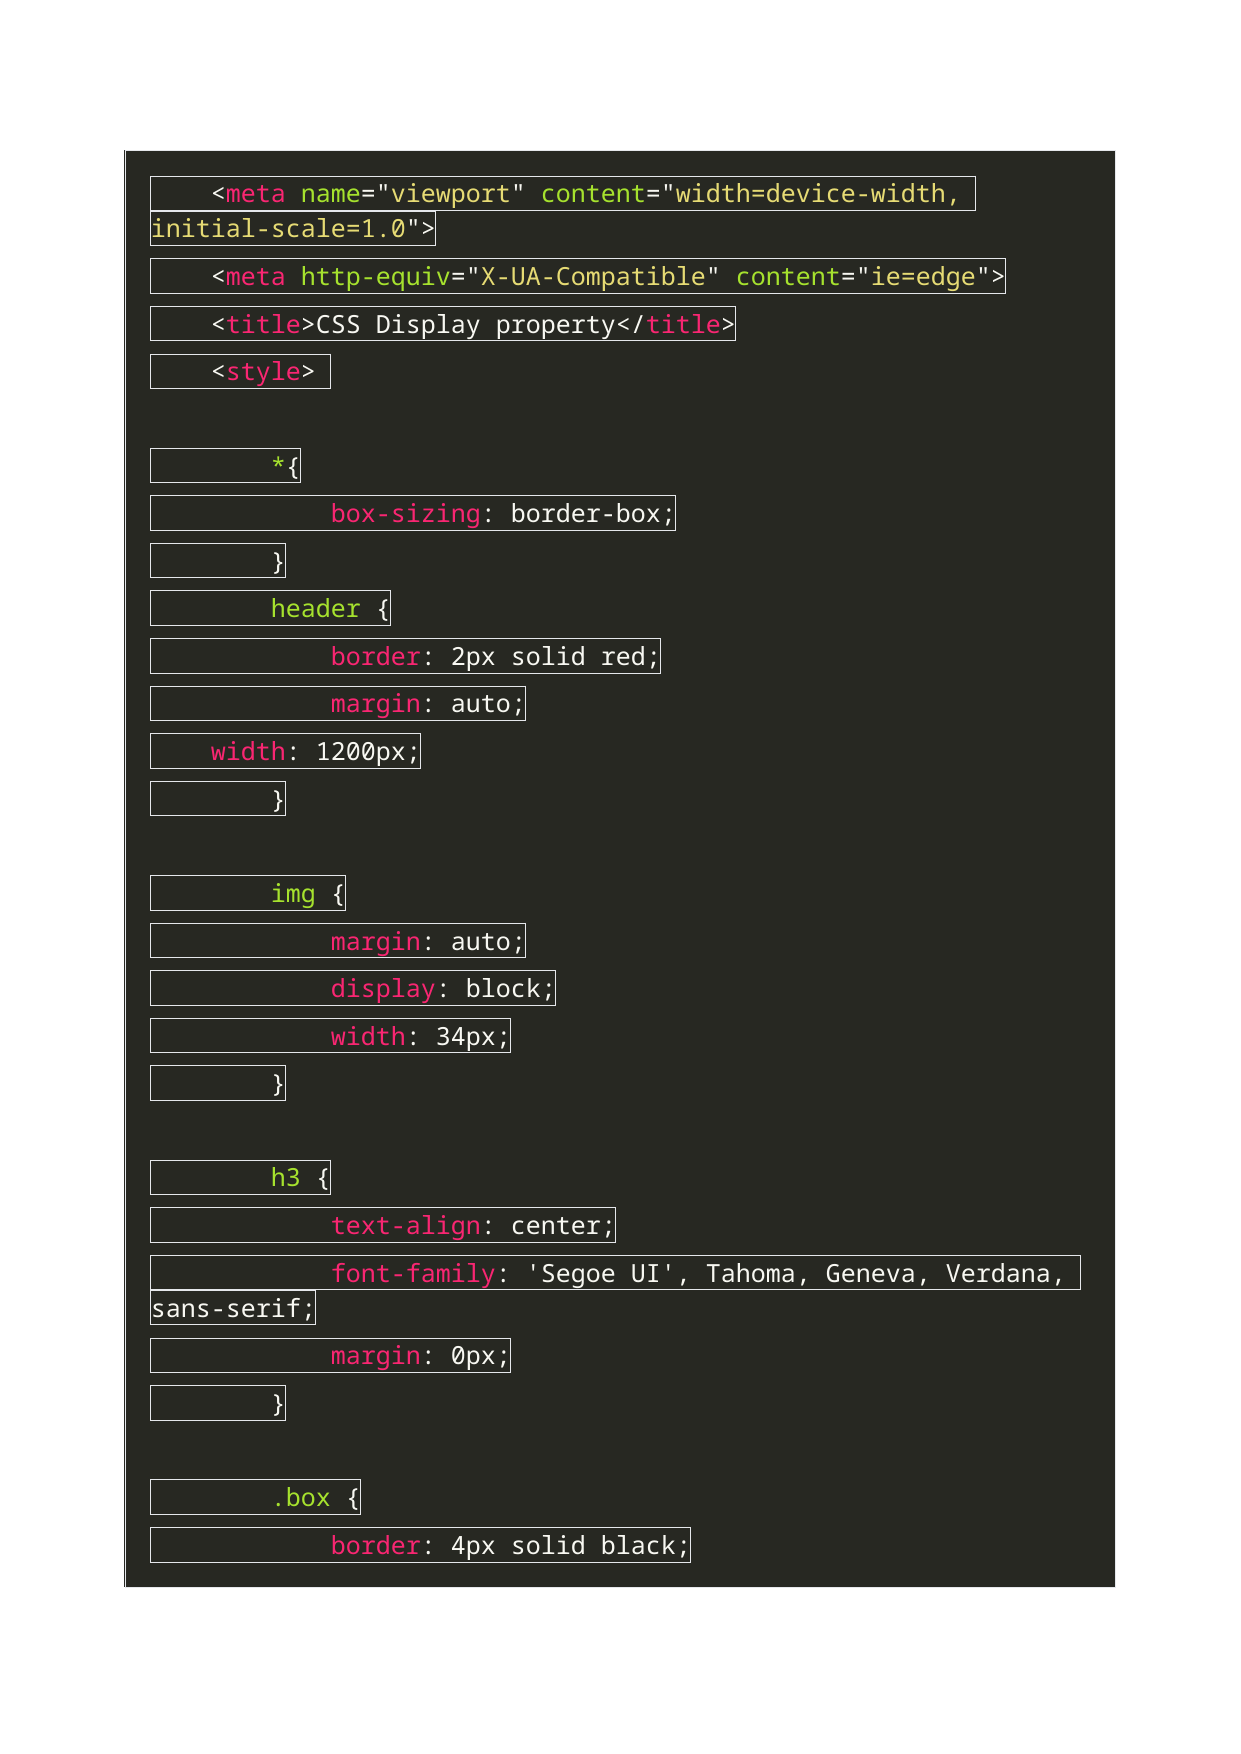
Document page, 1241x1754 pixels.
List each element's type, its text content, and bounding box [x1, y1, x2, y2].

text } [126, 1359, 1115, 1407]
text margin: 0px; [126, 1312, 1115, 1359]
text img { [126, 849, 1115, 897]
text } [126, 517, 1115, 565]
text h3 { [126, 1134, 1115, 1182]
text .box { [126, 1454, 1115, 1501]
text <style> [126, 328, 1115, 376]
text *{ [126, 422, 1115, 470]
text header { [126, 565, 1115, 612]
text <meta http-equiv="X-UA-Compatible" content="ie=edge"> [126, 233, 1115, 280]
text font-family: 'Segoe UI', Tahoma, Geneva, Verdana, sans-serif; [126, 1229, 1115, 1312]
text <meta name="viewport" content="width=device-width, initial-scale=1.0"> [126, 151, 1115, 233]
text border: 4px solid black; [126, 1501, 1115, 1587]
text } [126, 1040, 1115, 1087]
text box-sizing: border-box; [126, 470, 1115, 517]
text <title>CSS Display property</title> [126, 280, 1115, 328]
text width: 1200px; [126, 708, 1115, 755]
text text-align: center; [126, 1182, 1115, 1229]
text display: block; [126, 945, 1115, 992]
text margin: auto; [126, 660, 1115, 708]
text margin: auto; [126, 897, 1115, 945]
text width: 34px; [126, 992, 1115, 1040]
text } [126, 755, 1115, 803]
text border: 2px solid red; [126, 612, 1115, 660]
